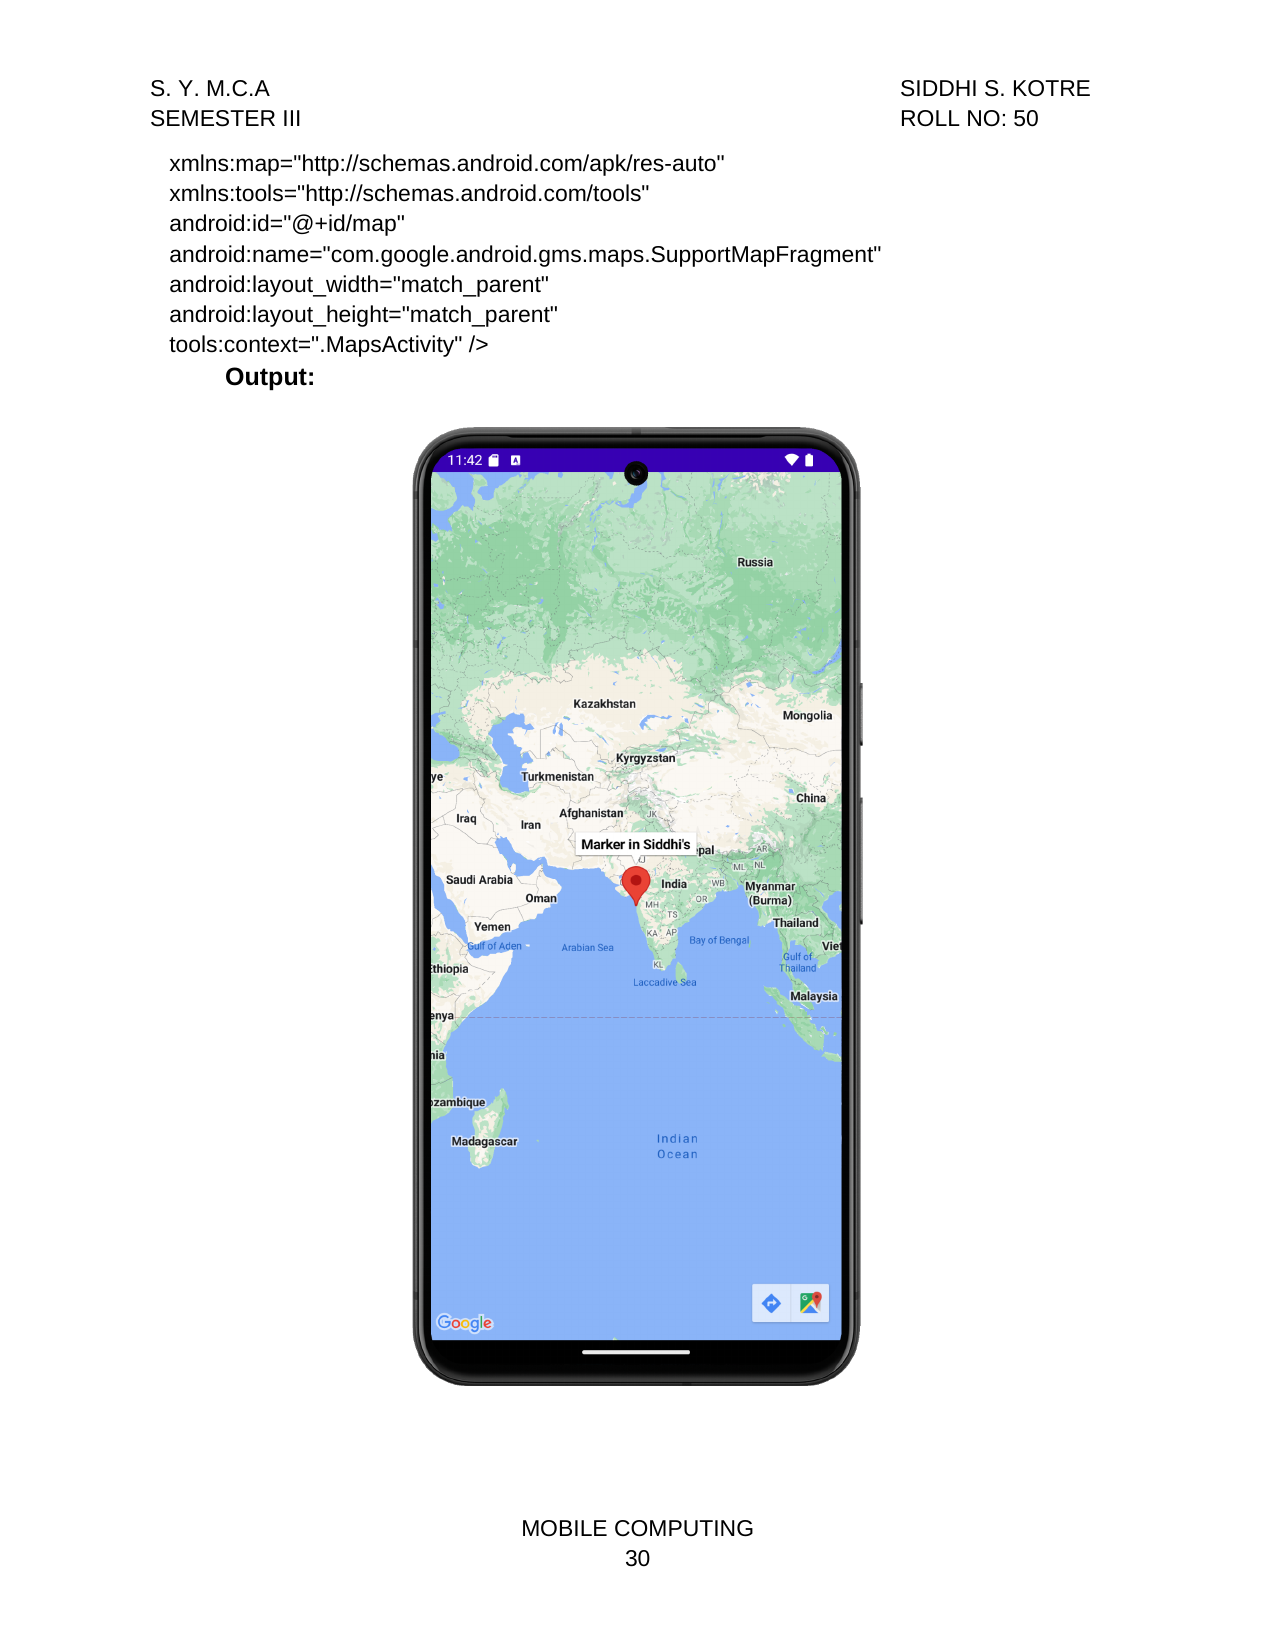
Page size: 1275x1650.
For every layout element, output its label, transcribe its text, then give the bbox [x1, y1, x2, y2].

text android:id="@+id/map" [150, 210, 1125, 237]
text android:name="com.google.android.gms.maps.SupportMapFragment" [150, 241, 1125, 267]
text xmlns:map="http://schemas.android.com/apk/res-auto" [150, 150, 1125, 176]
text tools:context=".MapsActivity" /> [150, 331, 1125, 358]
text Output: [225, 361, 1125, 390]
text android:layout_height="match_parent" [150, 301, 1125, 327]
text xmlns:tools="http://schemas.android.com/tools" [150, 180, 1125, 207]
picture [412, 427, 863, 1386]
text android:layout_width="match_parent" [150, 271, 1125, 297]
